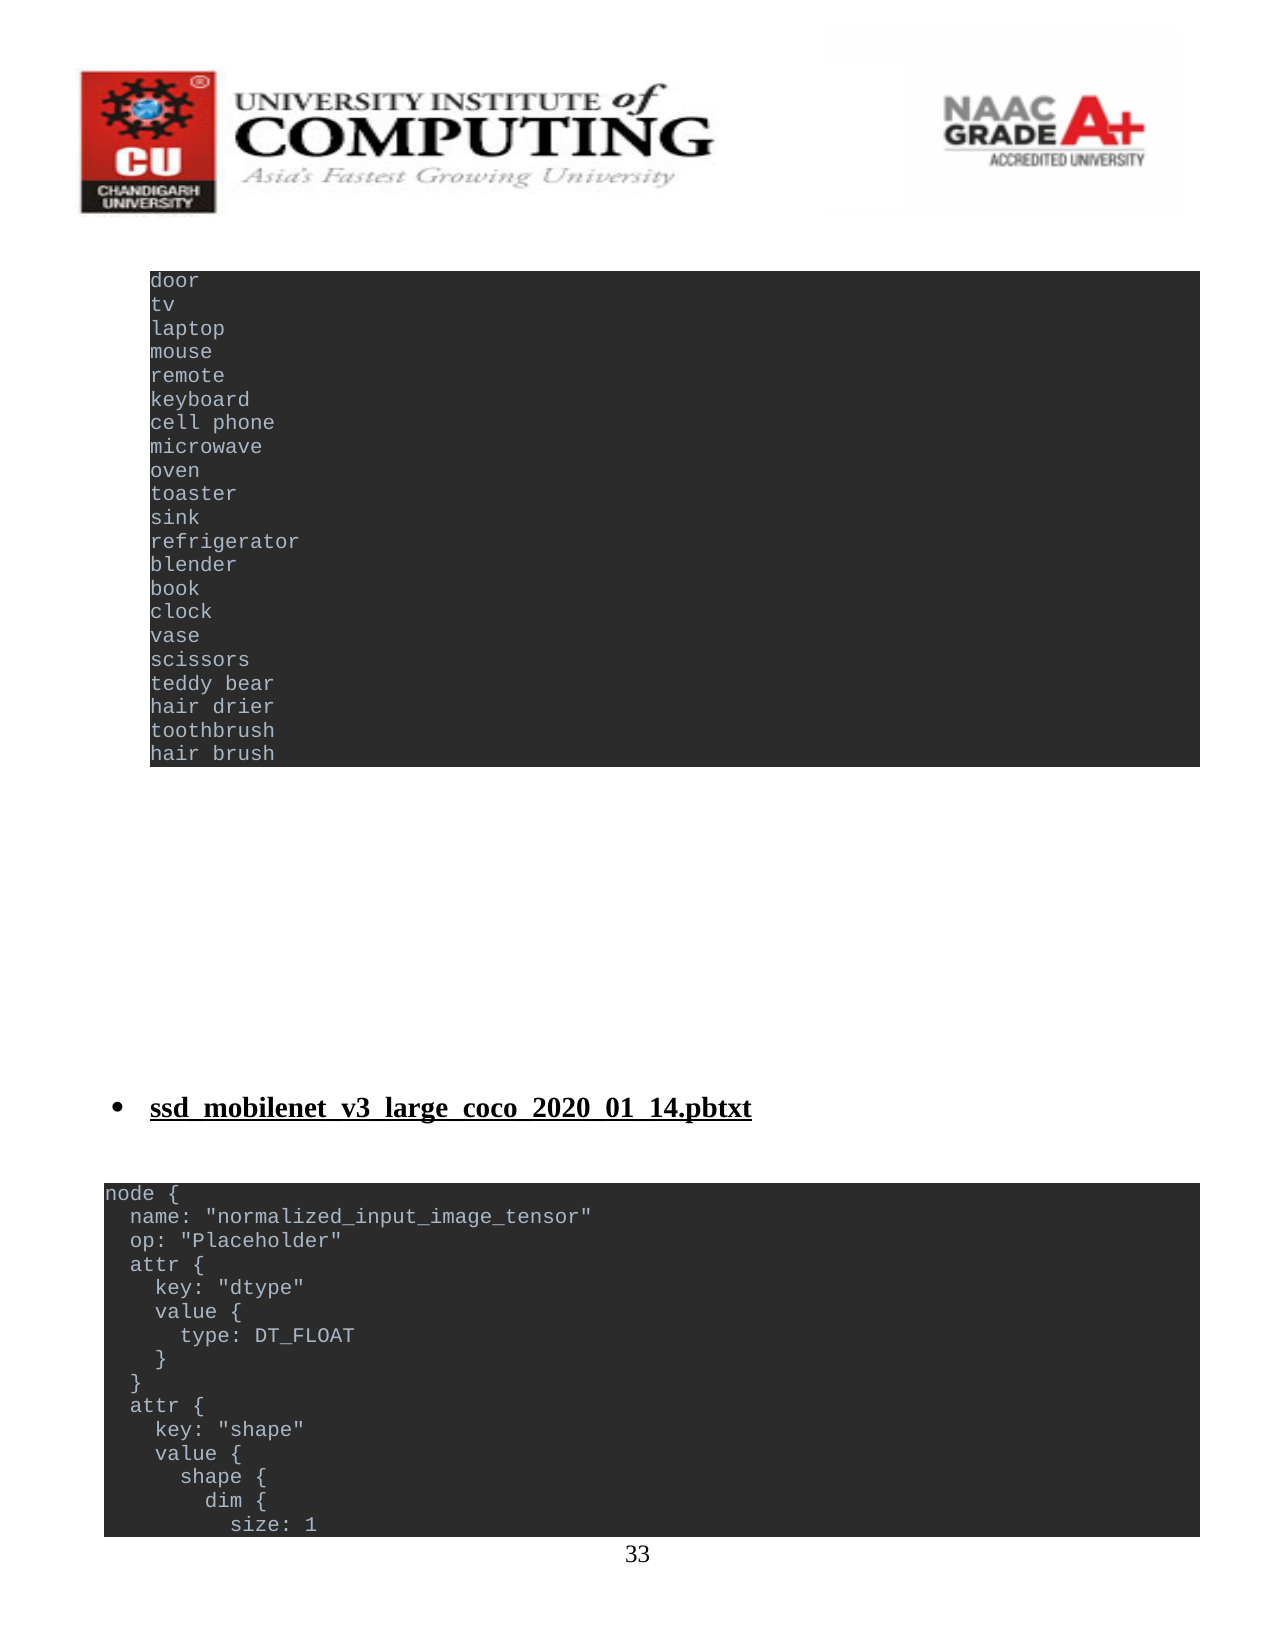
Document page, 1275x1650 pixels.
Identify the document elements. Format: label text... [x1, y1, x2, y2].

picture [75, 29, 1181, 217]
subtitle ssd_mobilenet_v3_large_coco_2020_01_14.pbtxt [112, 1090, 1200, 1124]
